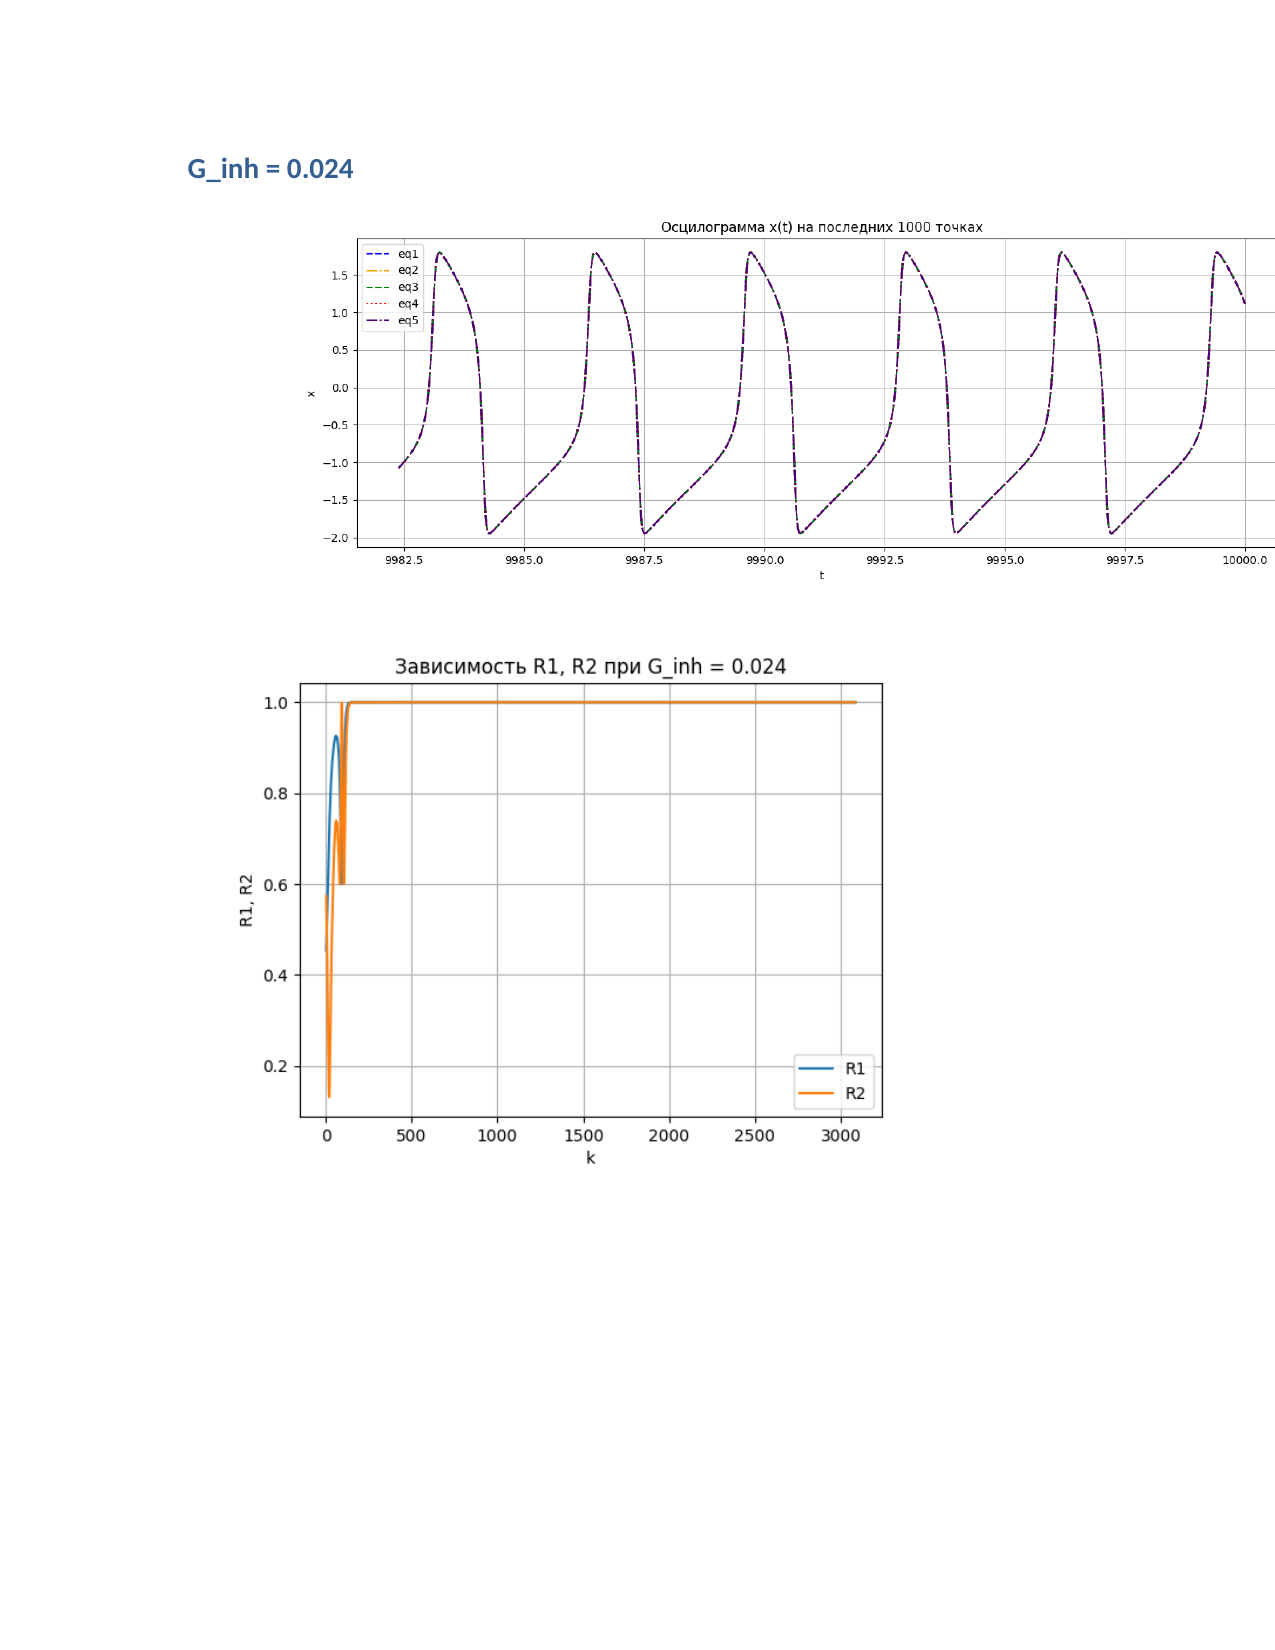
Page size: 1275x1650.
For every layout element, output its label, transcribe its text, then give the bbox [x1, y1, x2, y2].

picture [206, 191, 1275, 591]
subtitle G_inh = 0.024 [187, 150, 1087, 186]
picture [206, 615, 957, 1179]
